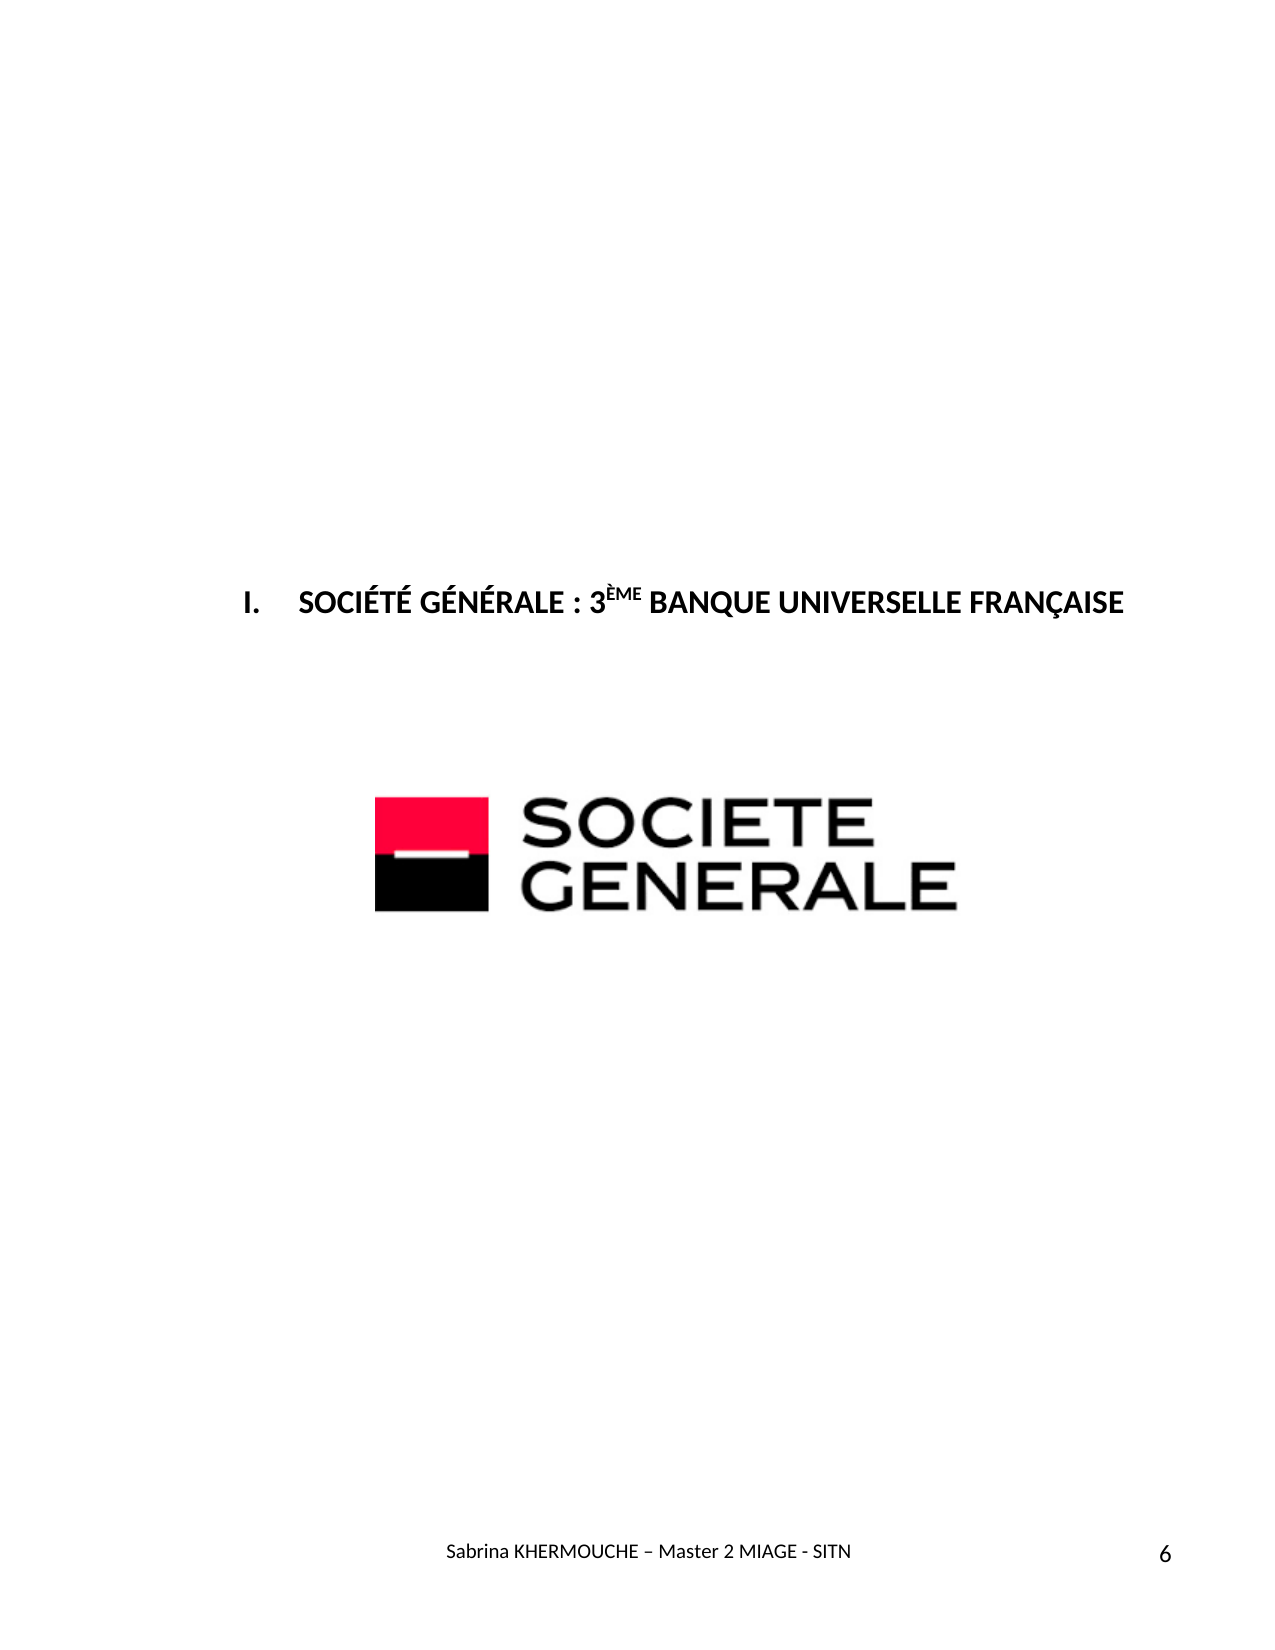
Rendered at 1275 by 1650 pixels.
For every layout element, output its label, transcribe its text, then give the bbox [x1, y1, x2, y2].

picture [375, 790, 974, 919]
list SOCIÉTÉ GÉNÉRALE : 3ÈME BANQUE UNIVERSELLE FRANÇAISE [213, 581, 1172, 622]
